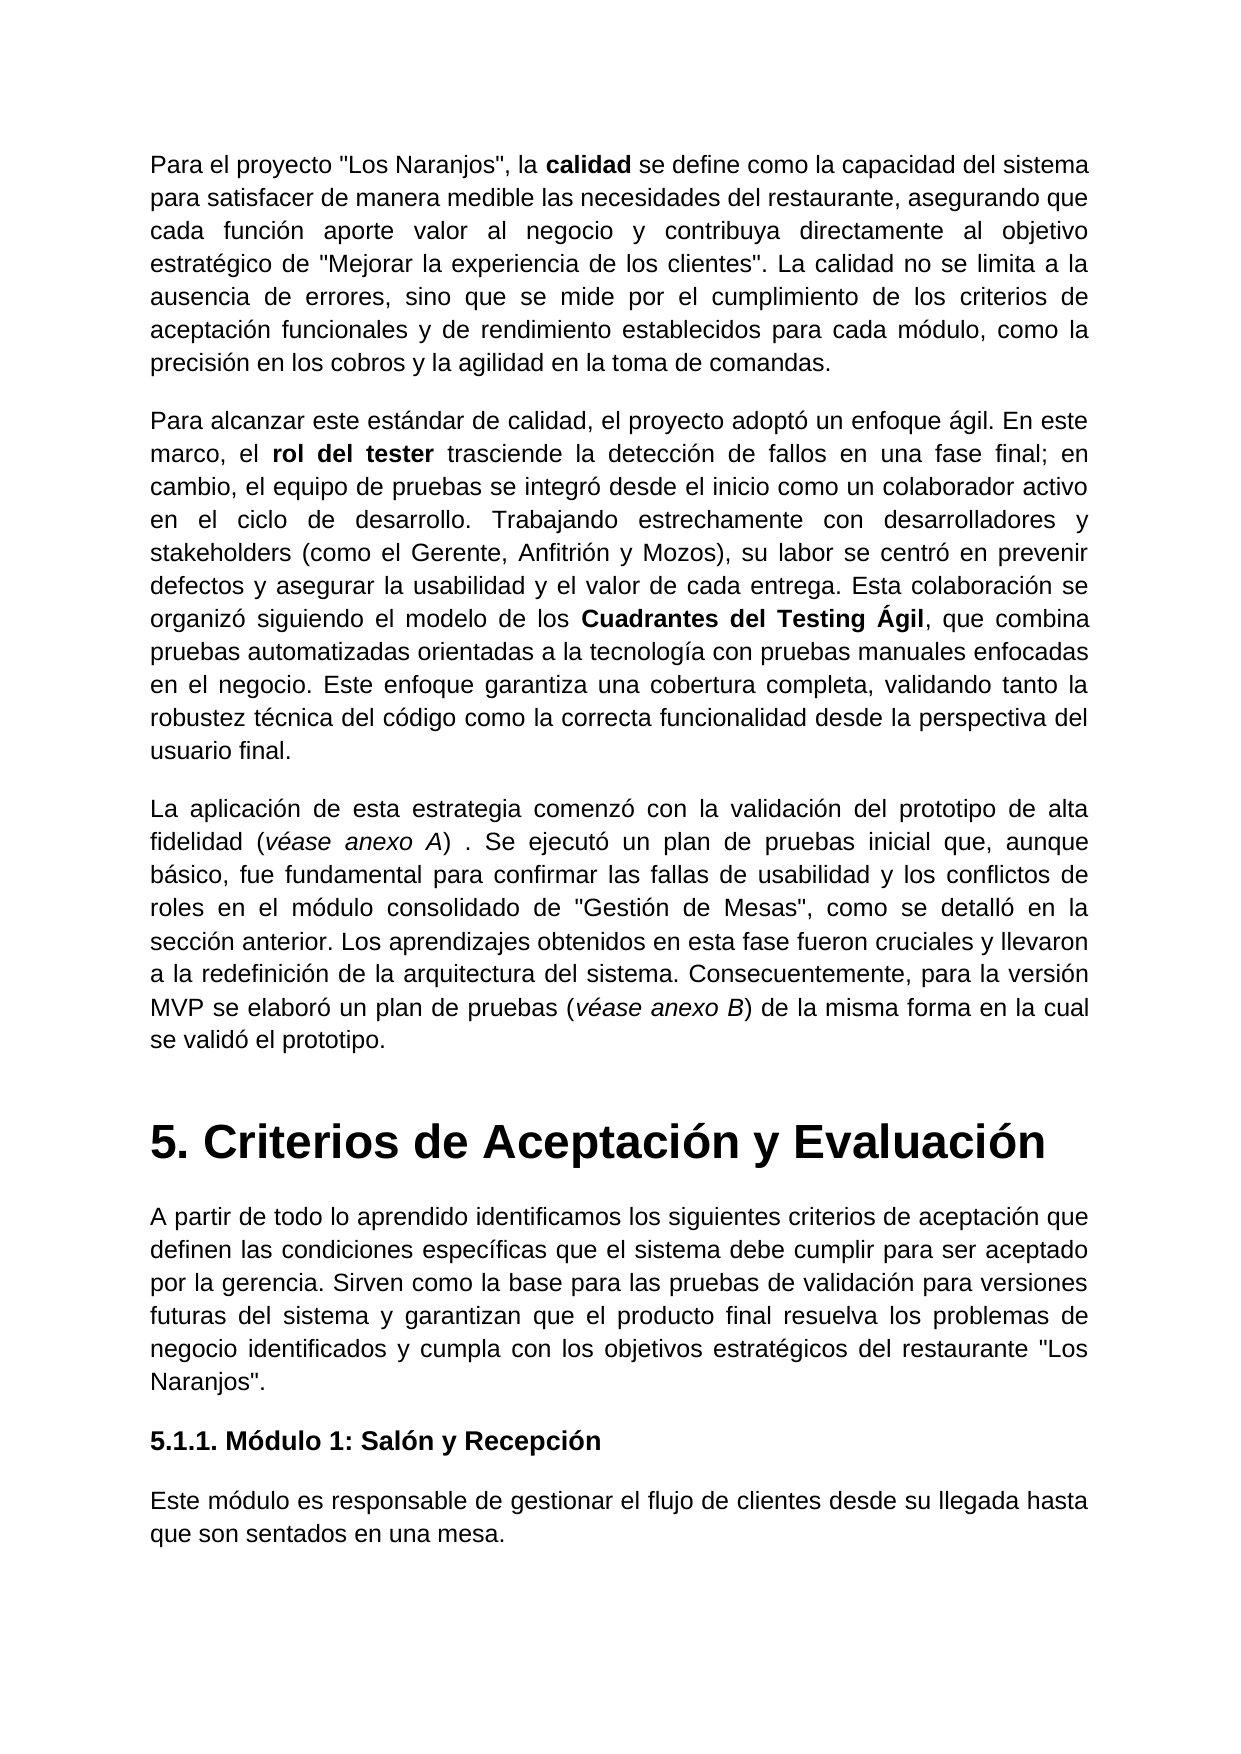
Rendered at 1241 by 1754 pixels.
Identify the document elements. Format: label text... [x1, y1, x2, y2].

text 5. Criterios de Aceptación y Evaluación [150, 1114, 1090, 1169]
subtitle Para alcanzar este estándar de calidad, el proyecto adoptó un enfoque ágil. En este marco, el rol del tester trasciende la detección de fallos en una fase final; en cambio, el equipo de pruebas se integró desde el inicio como un colaborador activo en el ciclo de desarrollo. Trabajando estrechamente con desarrolladores y stakeholders (como el Gerente, Anfitrión y Mozos), su labor se centró en prevenir defectos y asegurar la usabilidad y el valor de cada entrega. Esta colaboración se organizó siguiendo el modelo de los Cuadrantes del Testing Ágil, que combina pruebas automatizadas orientadas a la tecnología con pruebas manuales enfocadas en el negocio. Este enfoque garantiza una cobertura completa, validando tanto la robustez técnica del código como la correcta funcionalidad desde la perspectiva del usuario final. [150, 406, 1090, 765]
subtitle Para el proyecto "Los Naranjos", la calidad se define como la capacidad del sistema para satisfacer de manera medible las necesidades del restaurante, asegurando que cada función aporte valor al negocio y contribuya directamente al objetivo estratégico de "Mejorar la experiencia de los clientes". La calidad no se limita a la ausencia de errores, sino que se mide por el cumplimiento de los criterios de aceptación funcionales y de rendimiento establecidos para cada módulo, como la precisión en los cobros y la agilidad en la toma de comandas. [150, 150, 1090, 377]
text Este módulo es responsable de gestionar el flujo de clientes desde su llegada hasta que son sentados en una mesa. [150, 1486, 1090, 1548]
text A partir de todo lo aprendido identificamos los siguientes criterios de aceptación que definen las condiciones específicas que el sistema debe cumplir para ser aceptado por la gerencia. Sirven como la base para las pruebas de validación para versiones futuras del sistema y garantizan que el producto final resuelva los problemas de negocio identificados y cumpla con los objetivos estratégicos del restaurante "Los Naranjos". [150, 1202, 1090, 1396]
subtitle La aplicación de esta estrategia comenzó con la validación del prototipo de alta fidelidad (véase anexo A) . Se ejecutó un plan de pruebas inicial que, aunque básico, fue fundamental para confirmar las fallas de usabilidad y los conflictos de roles en el módulo consolidado de "Gestión de Mesas", como se detalló en la sección anterior. Los aprendizajes obtenidos en esta fase fueron cruciales y llevaron a la redefinición de la arquitectura del sistema. Consecuentemente, para la versión MVP se elaboró un plan de pruebas (véase anexo B) de la misma forma en la cual se validó el prototipo. [150, 794, 1090, 1054]
subtitle 5.1.1. Módulo 1: Salón y Recepción [150, 1425, 1090, 1456]
